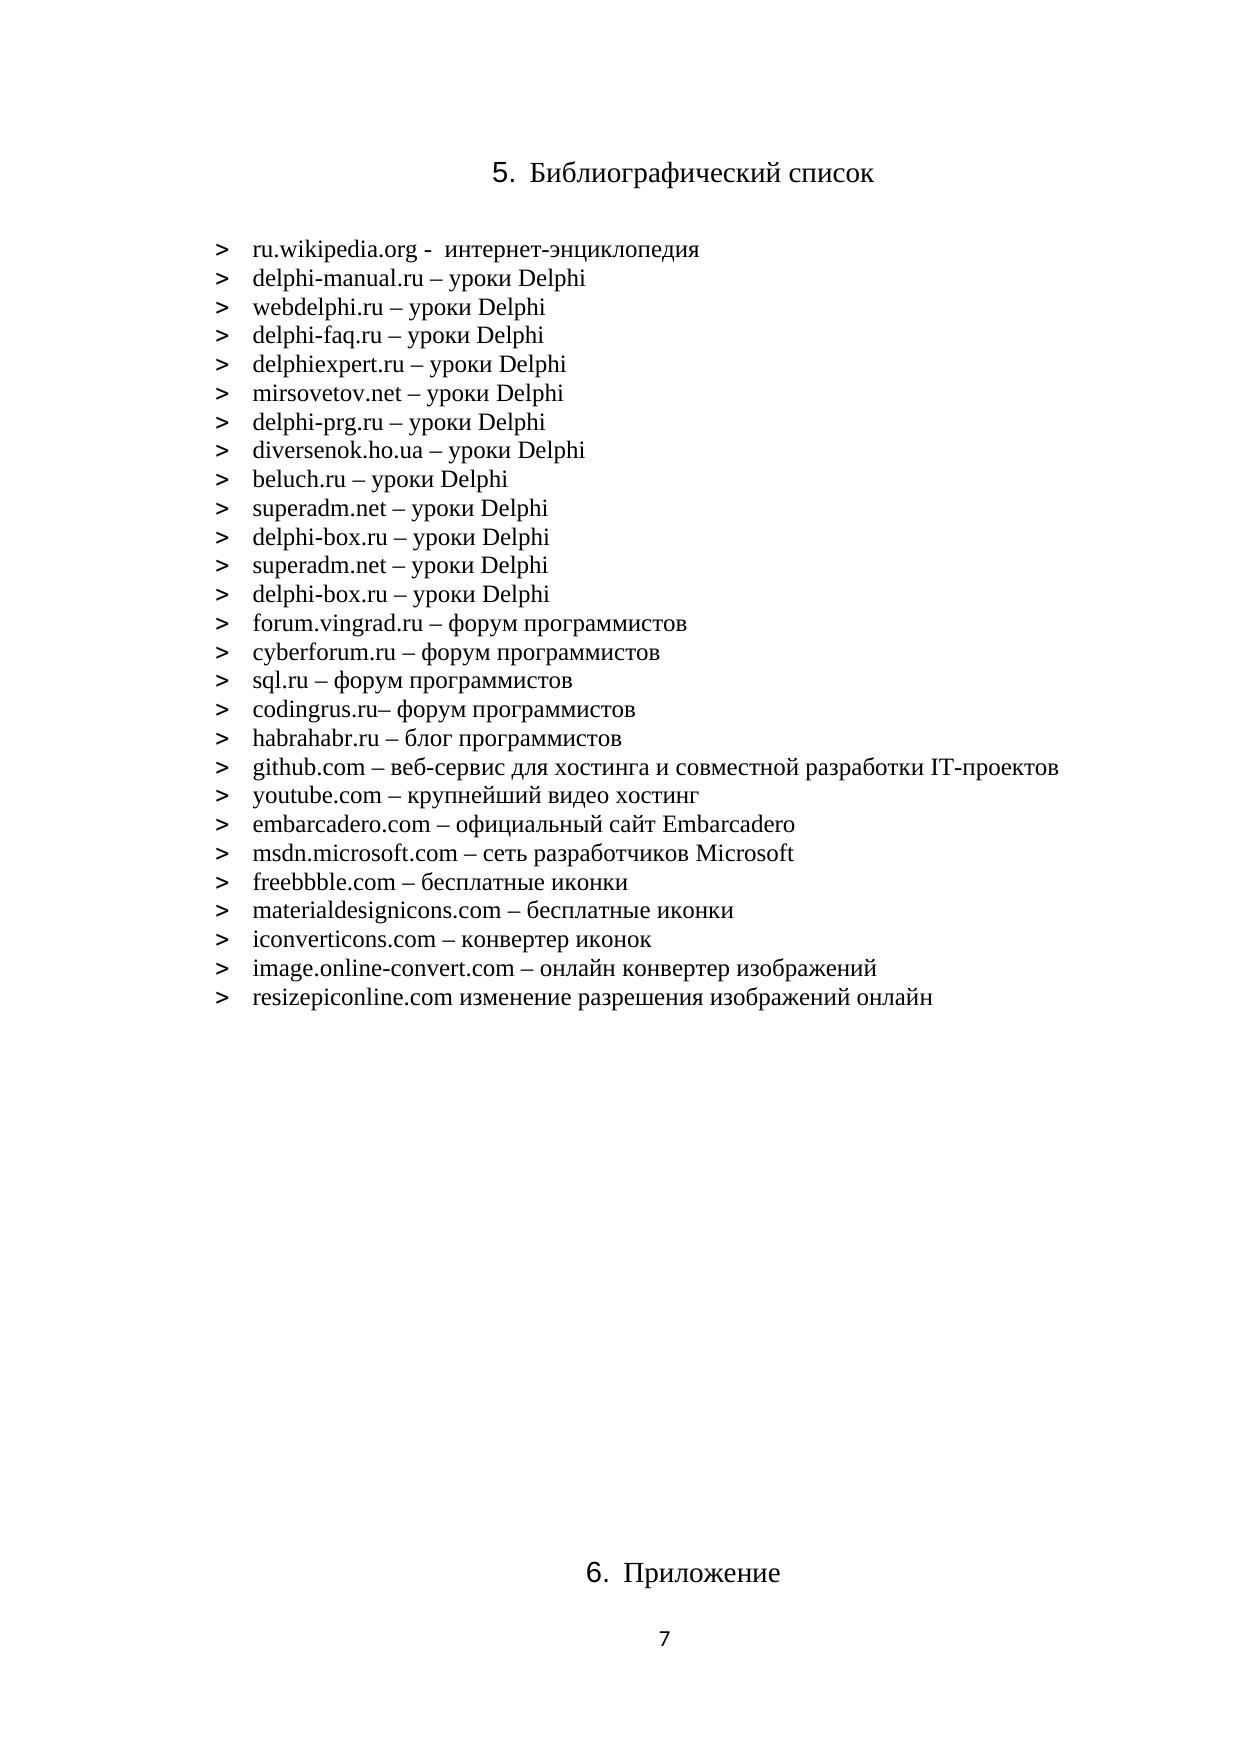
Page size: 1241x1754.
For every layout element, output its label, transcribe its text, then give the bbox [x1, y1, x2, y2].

list youtube.com – крупнейший видео хостинг [215, 781, 1152, 809]
list cyberforum.ru – форум программистов [215, 637, 1152, 666]
list habrahabr.ru – блог программистов [215, 723, 1152, 752]
list forum.vingrad.ru – форум программистов [215, 608, 1152, 637]
list msdn.microsoft.com – сеть разработчиков Microsoft [215, 838, 1152, 867]
list iconverticons.com – конвертер иконок [215, 924, 1152, 953]
list materialdesignicons.com – бесплатные иконки [215, 896, 1152, 924]
list beluch.ru – уроки Delphi [215, 464, 1152, 493]
list github.com – веб-сервис для хостинга и совместной разработки IT-проектов [215, 752, 1152, 781]
list image.online-convert.com – онлайн конвертер изображений [215, 953, 1152, 982]
list diversenok.ho.ua – уроки Delphi [215, 436, 1152, 464]
list sql.ru – форум программистов [215, 666, 1152, 694]
list freebbble.com – бесплатные иконки [215, 867, 1152, 896]
list Библиографический список [215, 155, 1152, 189]
list delphi-prg.ru – уроки Delphi [215, 407, 1152, 436]
list superadm.net – уроки Delphi [215, 493, 1152, 522]
list delphi-manual.ru – уроки Delphi [215, 263, 1152, 292]
list resizepiconline.com изменение разрешения изображений онлайн [215, 982, 1152, 1011]
list delphi-faq.ru – уроки Delphi [215, 321, 1152, 349]
list ru.wikipedia.org - интернет-энциклопедия [215, 234, 1152, 263]
list webdelphi.ru – уроки Delphi [215, 292, 1152, 321]
list delphi-box.ru – уроки Delphi [215, 579, 1152, 608]
list codingrus.ru– форум программистов [215, 694, 1152, 723]
list mirsovetov.net – уроки Delphi [215, 378, 1152, 407]
list Приложение [215, 1556, 1152, 1589]
list delphiexpert.ru – уроки Delphi [215, 349, 1152, 378]
list superadm.net – уроки Delphi [215, 551, 1152, 579]
list embarcadero.com – официальный сайт Embarcadero [215, 809, 1152, 838]
list delphi-box.ru – уроки Delphi [215, 522, 1152, 551]
